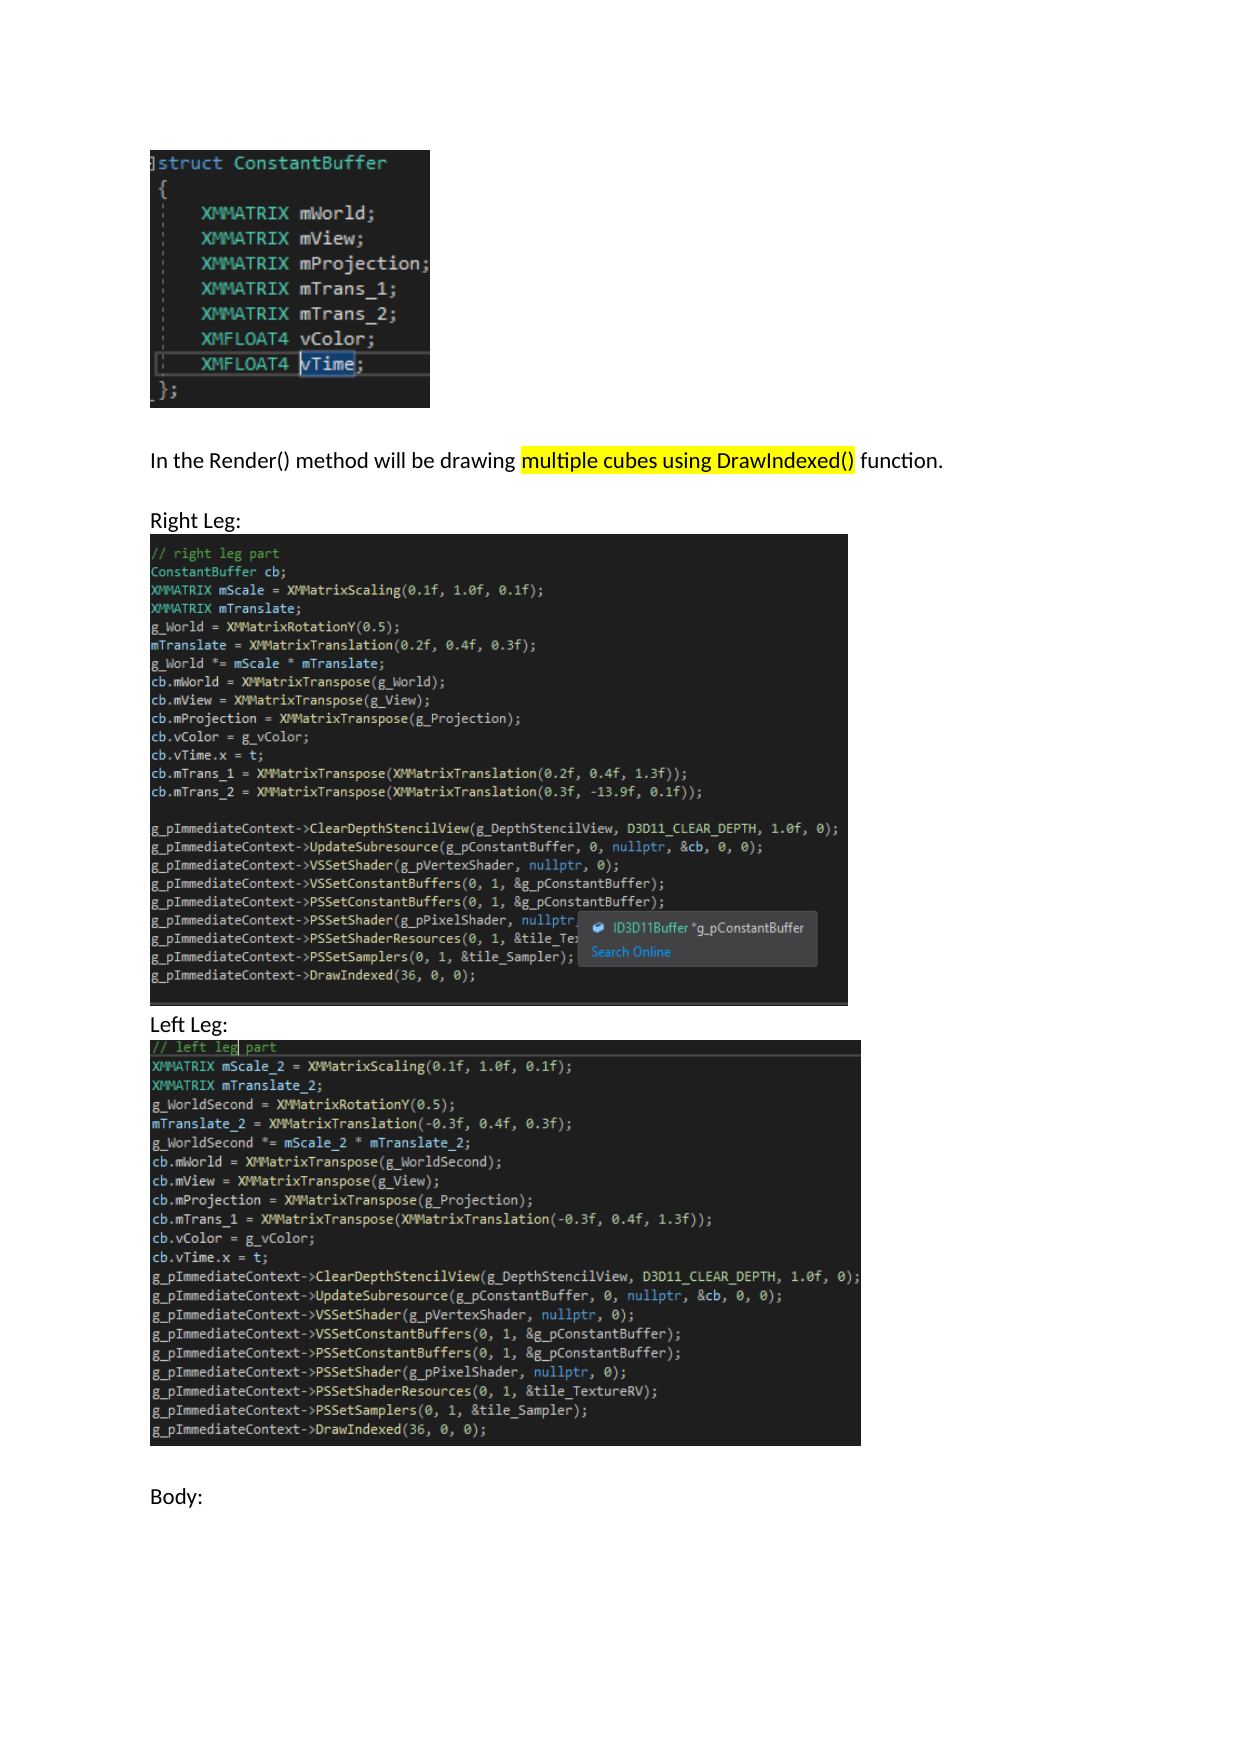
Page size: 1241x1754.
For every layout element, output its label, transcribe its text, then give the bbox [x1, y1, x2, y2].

picture [150, 1040, 861, 1446]
picture [150, 150, 430, 408]
text In the Render() method will be drawing multiple cubes using DrawIndexed() function. [150, 446, 1090, 502]
picture [150, 534, 848, 1006]
text Body: [150, 1452, 1090, 1510]
